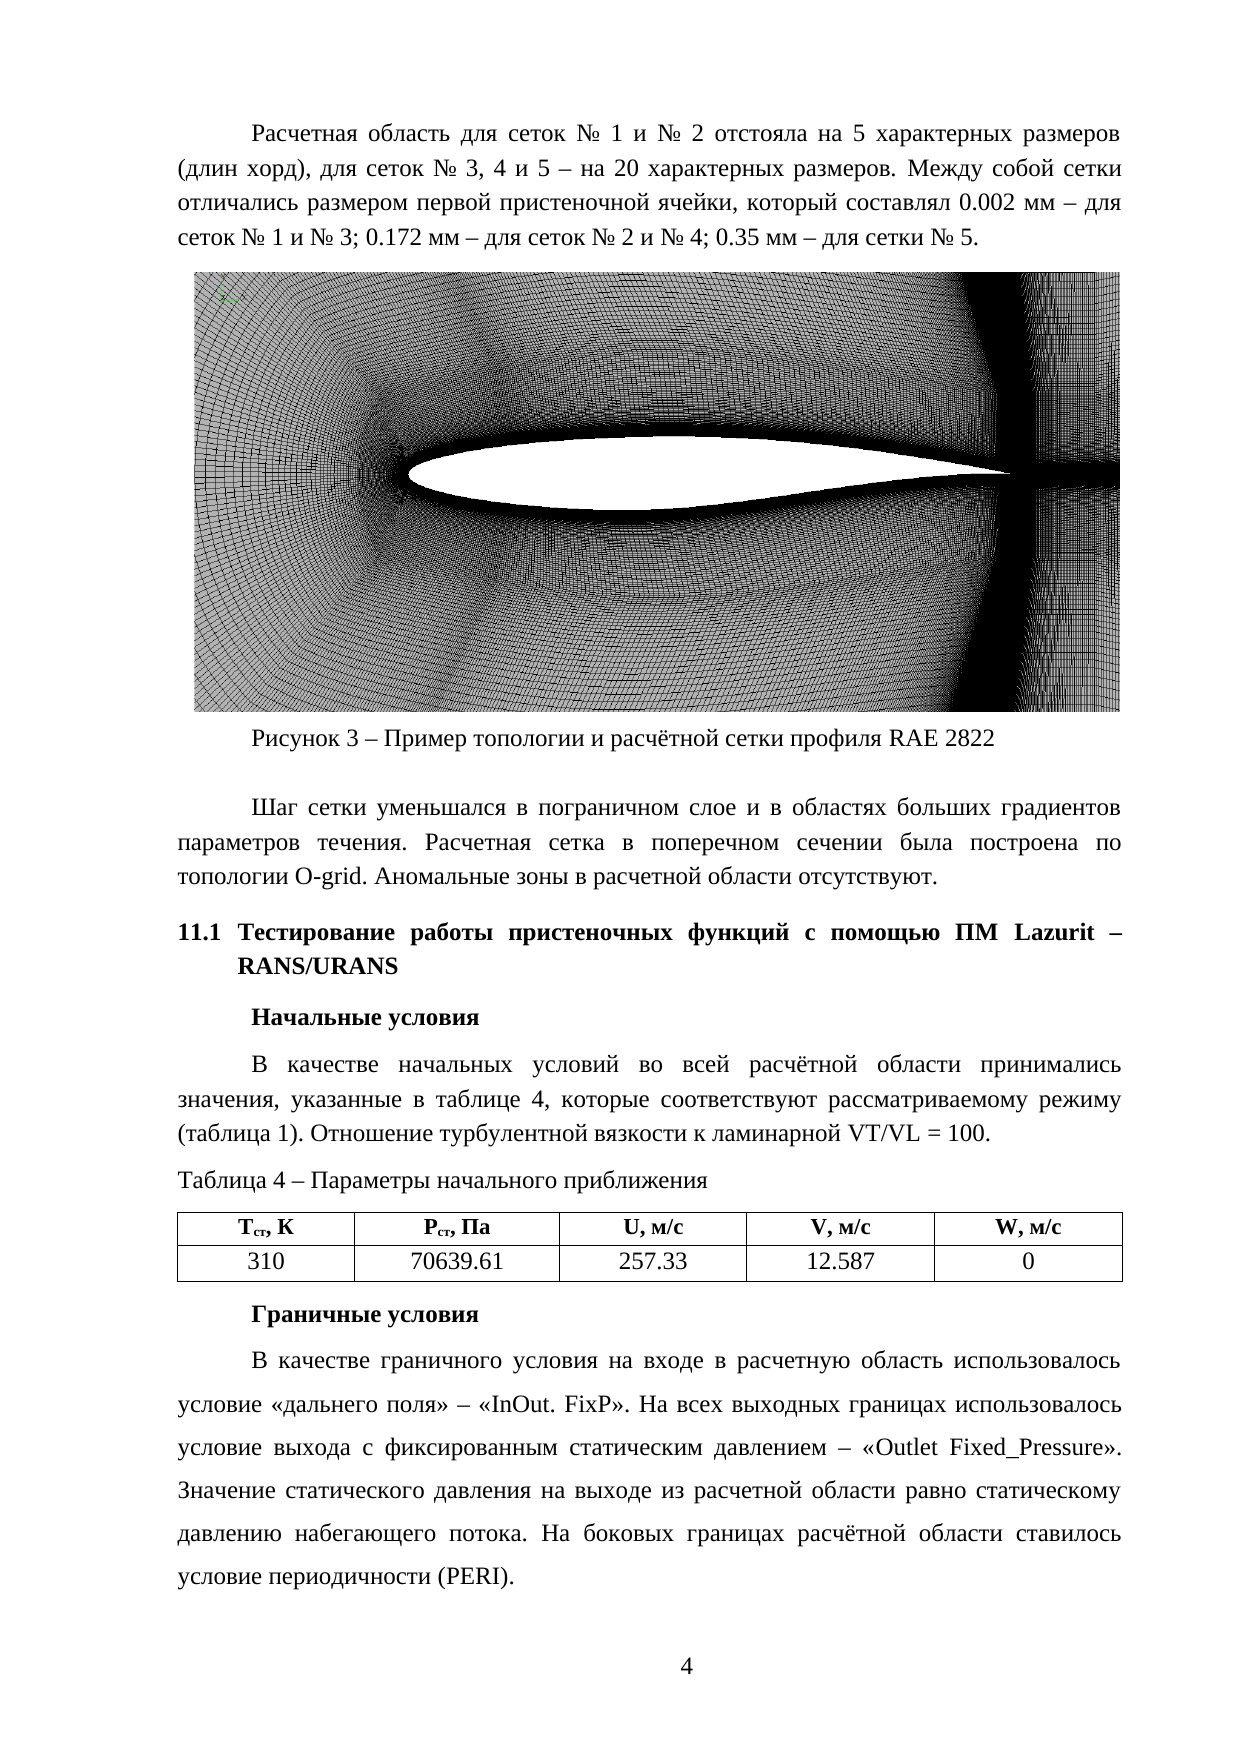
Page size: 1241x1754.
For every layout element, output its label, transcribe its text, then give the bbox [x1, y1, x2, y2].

table_cell 257.33 [560, 1246, 746, 1281]
table_header V, м/с [747, 1213, 934, 1245]
table_header Pст, Па [355, 1213, 559, 1245]
text Граничные условия [251, 1299, 1122, 1327]
text В качестве начальных условий во всей расчётной области принимались значения, указанные в таблице 4, которые соответствуют рассматриваемому режиму (таблица 1). Отношение турбулентной вязкости к ламинарной VT/VL = 100. [177, 1049, 1122, 1147]
text Начальные условия [251, 1002, 1122, 1031]
table_cell 310 [178, 1246, 354, 1281]
text Расчетная область для сеток № 1 и № 2 отстояла на 5 характерных размеров (длин хорд), для сеток № 3, 4 и 5 – на 20 характерных размеров. Между собой сетки отличались размером первой пристеночной ячейки, который составлял 0.002 мм – для сеток № 1 и № 3; 0.172 мм – для сеток № 2 и № 4; 0.35 мм – для сетки № 5. [177, 118, 1122, 250]
text В качестве граничного условия на входе в расчетную область использовалось условие «дальнего поля» – «InOut. FixP». На всех выходных границах использовалось условие выхода с фиксированным статическим давлением – «Outlet Fixed_Pressure». Значение статического давления на выходе из расчетной области равно статическому давлению набегающего потока. На боковых границах расчётной области ставилось условие периодичности (PERI). [177, 1346, 1122, 1590]
table_header U, м/с [560, 1213, 746, 1245]
table_header W, м/с [935, 1213, 1122, 1245]
picture [194, 272, 1120, 712]
text Шаг сетки уменьшался в пограничном слое и в областях больших градиентов параметров течения. Расчетная сетка в поперечном сечении была построена по топологии О-grid. Аномальные зоны в расчетной области отсутствуют. [177, 792, 1122, 890]
subtitle Тестирование работы пристеночных функций с помощью ПМ Lazurit – RANS/URANS [177, 917, 1122, 980]
table_cell 70639.61 [355, 1246, 559, 1281]
table_header Tст, К [178, 1213, 354, 1245]
text Таблица 4 – Параметры начального приближения [177, 1165, 1122, 1194]
table_cell 0 [935, 1246, 1122, 1281]
table_cell 12.587 [747, 1246, 934, 1281]
